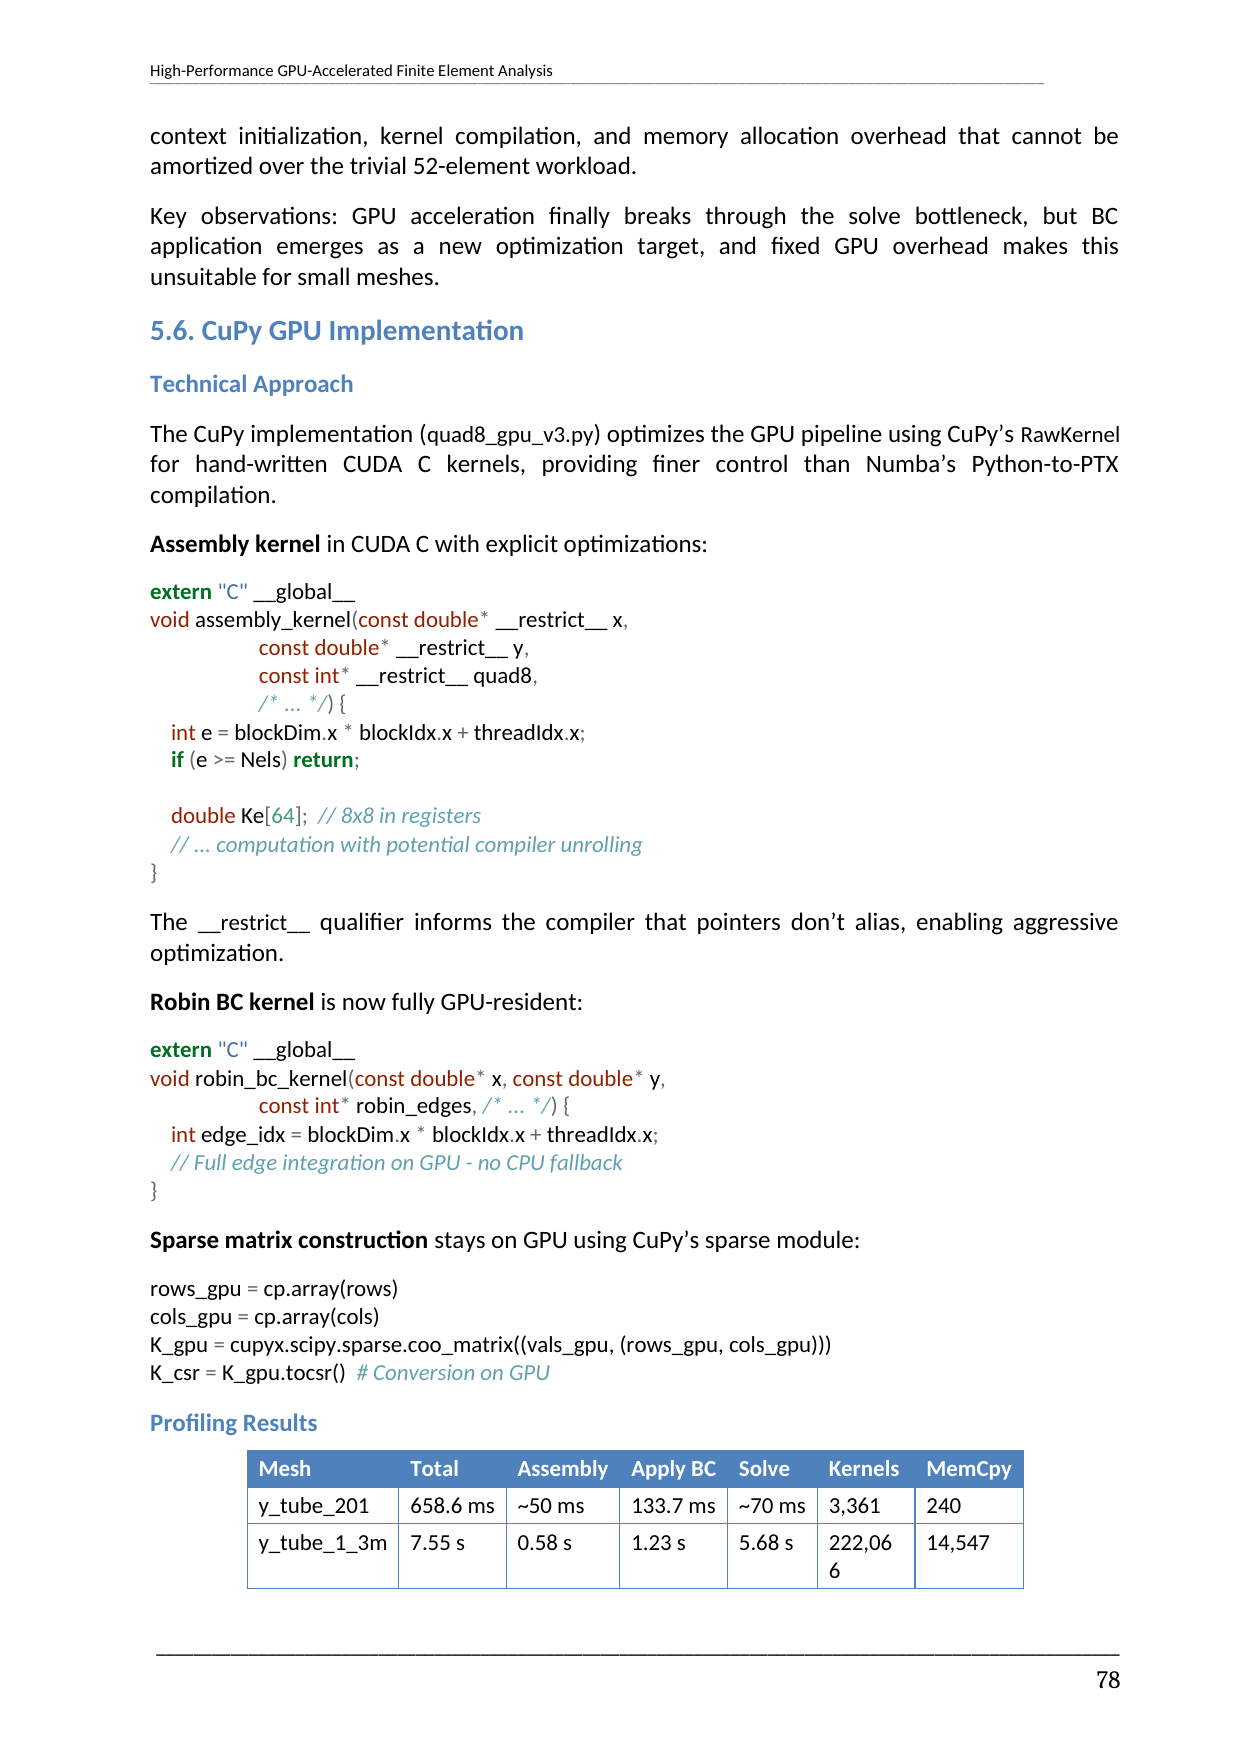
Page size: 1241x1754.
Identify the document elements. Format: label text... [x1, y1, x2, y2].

table_header Kernels [818, 1451, 914, 1486]
table_header Total [399, 1451, 506, 1486]
table_cell ~70 ms [728, 1488, 817, 1523]
subtitle 5.6. CuPy GPU Implementation [150, 312, 1120, 348]
table_cell y_tube_1_3m [248, 1524, 398, 1587]
text extern "C" __global__ void robin_bc_kernel(const double* x, const double* y, const int* robin_edges, /* ... */) { int edge_idx = blockDim.x * blockIdx.x + threadIdx.x; // Full edge integration on GPU - no CPU fallback } [150, 1036, 1120, 1204]
table_cell 7.55 s [399, 1524, 506, 1587]
table_cell ~50 ms [507, 1488, 619, 1523]
subtitle Profiling Results [150, 1407, 1120, 1437]
table_cell 1.23 s [620, 1524, 727, 1587]
table_cell 658.6 ms [399, 1488, 506, 1523]
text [150, 120, 1120, 181]
table_header Assembly [507, 1451, 619, 1486]
text The CuPy implementation (quad8_gpu_v3.py) optimizes the GPU pipeline using CuPy’s RawKernel for hand-written CUDA C kernels, providing finer control than Numba’s Python-to-PTX compilation. [150, 418, 1120, 509]
table_cell 3,361 [818, 1488, 914, 1523]
table_cell 222,066 [818, 1524, 914, 1587]
table_header MemCpy [916, 1451, 1023, 1486]
text rows_gpu = cp.array(rows) cols_gpu = cp.array(cols) K_gpu = cupyx.scipy.sparse.coo_matrix((vals_gpu, (rows_gpu, cols_gpu))) K_csr = K_gpu.tocsr() # Conversion on GPU [150, 1274, 1120, 1386]
text Sparse matrix construction stays on GPU using CuPy’s sparse module: [150, 1224, 1120, 1255]
table_header Mesh [248, 1451, 398, 1486]
text Key observations: GPU acceleration finally breaks through the solve bottleneck, but BC application emerges as a new optimization target, and fixed GPU overhead makes this unsuitable for small meshes. [150, 200, 1120, 291]
text extern "C" __global__ void assembly_kernel(const double* __restrict__ x, const double* __restrict__ y, const int* __restrict__ quad8, /* ... */) { int e = blockDim.x * blockIdx.x + threadIdx.x; if (e >= Nels) return; double Ke[64]; // 8x8 in registers // ... computation with potential compiler unrolling } [150, 577, 1120, 886]
table_header Solve [728, 1451, 817, 1486]
table_cell 5.68 s [728, 1524, 817, 1587]
text Assembly kernel in CUDA C with explicit optimizations: [150, 528, 1120, 559]
table_cell y_tube_201 [248, 1488, 398, 1523]
table_header Apply BC [620, 1451, 727, 1486]
table_cell 0.58 s [507, 1524, 619, 1587]
text Robin BC kernel is now fully GPU-resident: [150, 986, 1120, 1017]
table_cell 14,547 [916, 1524, 1023, 1587]
text The __restrict__ qualifier informs the compiler that pointers don’t alias, enabling aggressive optimization. [150, 907, 1120, 968]
subtitle Technical Approach [150, 369, 1120, 399]
table_cell 133.7 ms [620, 1488, 727, 1523]
table_cell 240 [916, 1488, 1023, 1523]
